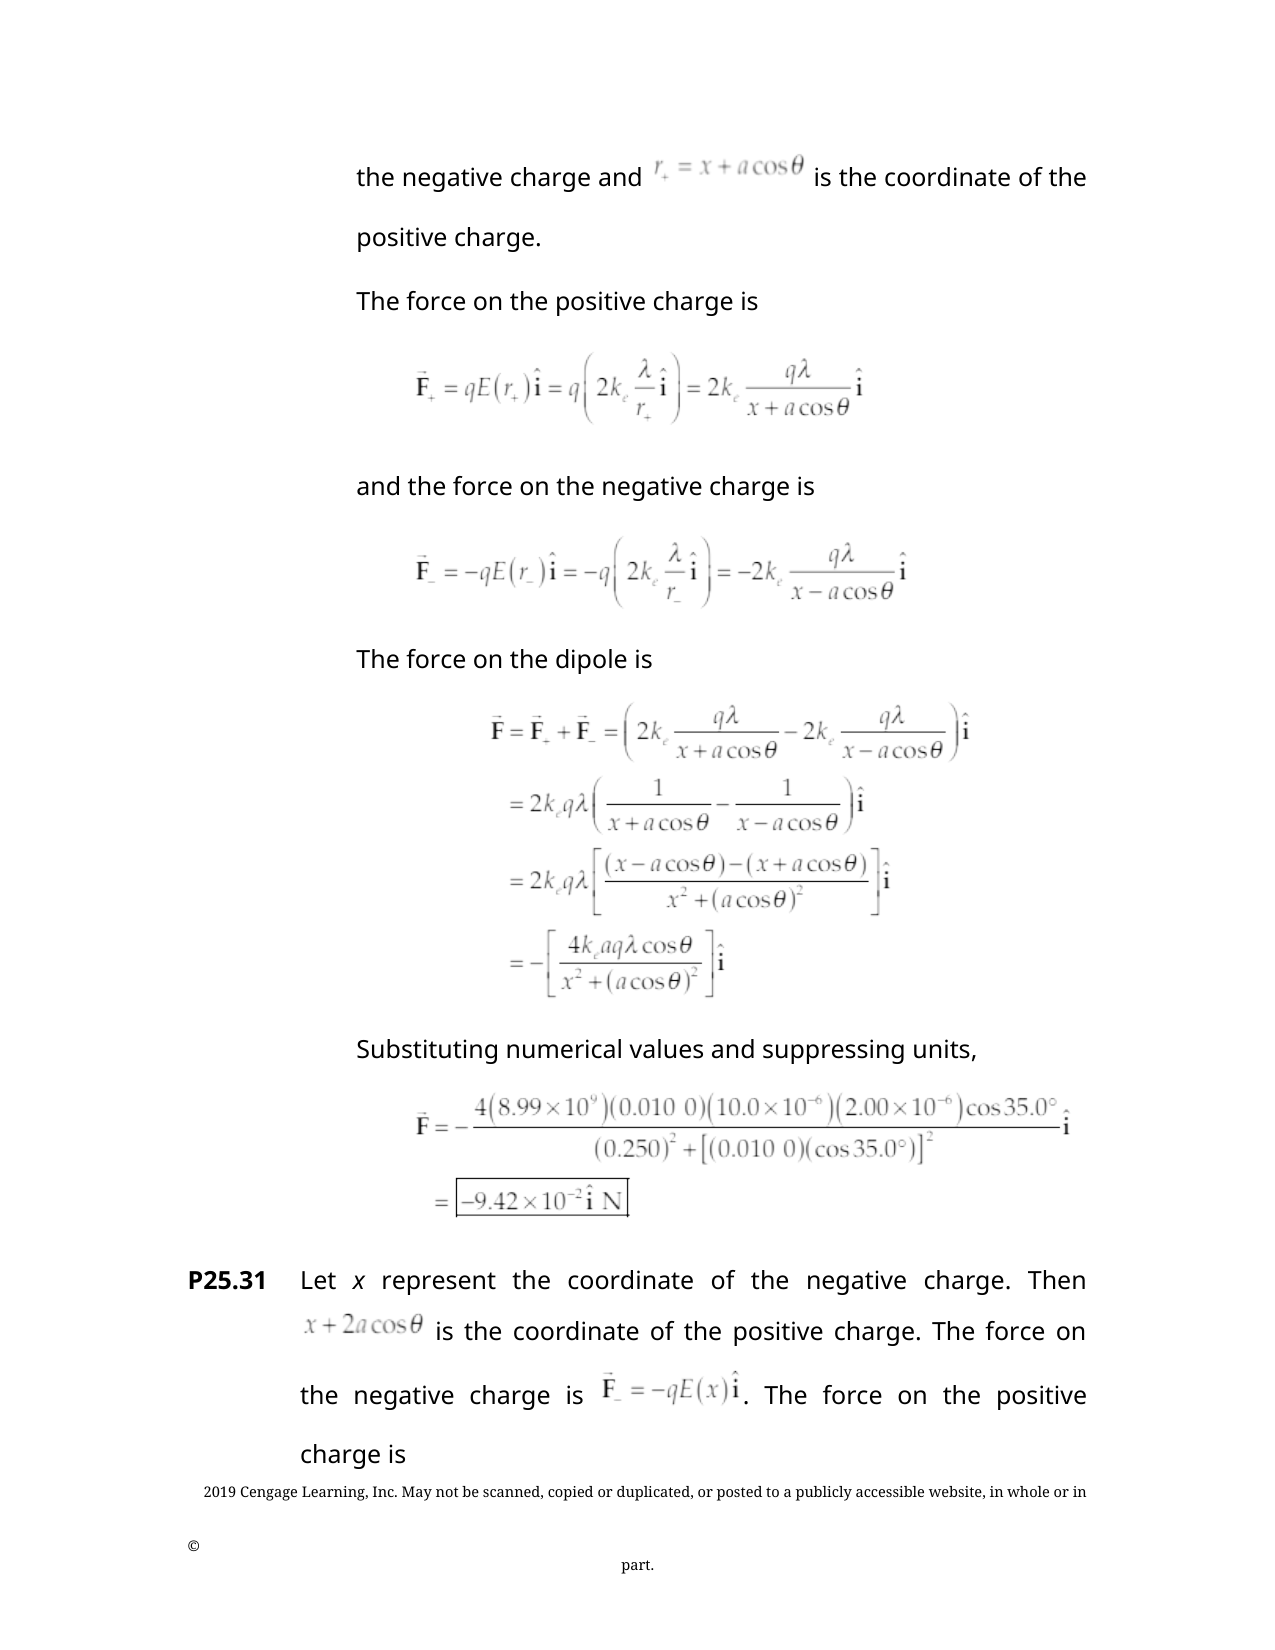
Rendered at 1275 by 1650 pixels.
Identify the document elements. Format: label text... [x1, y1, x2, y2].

text P25.31 Let x represent the coordinate of the negative charge. Then is the coordinate of the positive charge. The force on the negative charge is . The force on the positive charge is [187, 1262, 1087, 1471]
text The force on the positive charge is [187, 284, 1087, 318]
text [187, 150, 1087, 254]
text Substituting numerical values and suppressing units, [187, 1032, 1087, 1066]
text and the force on the negative charge is [187, 468, 1087, 502]
text The force on the dipole is [187, 641, 1087, 675]
